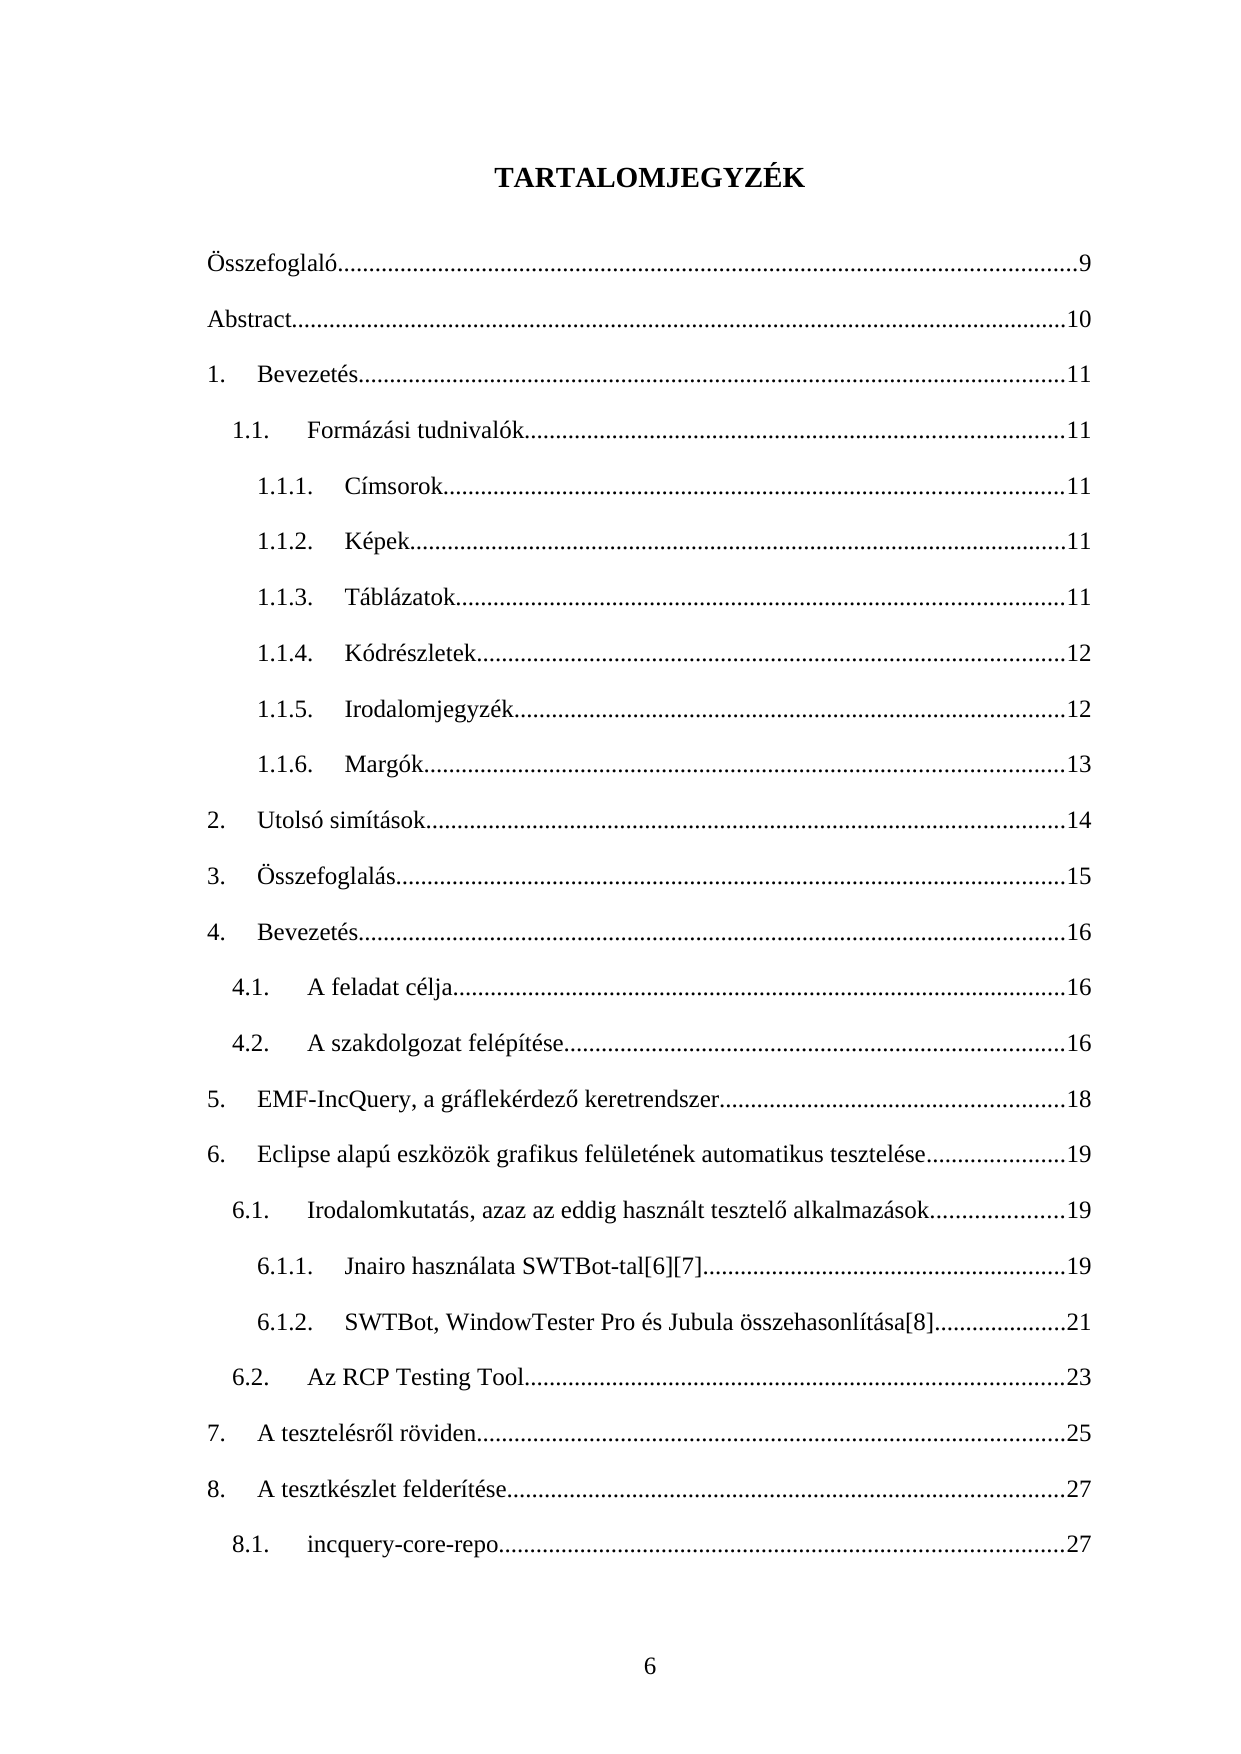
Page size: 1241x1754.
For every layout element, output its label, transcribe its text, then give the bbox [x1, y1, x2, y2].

text Tartalomjegyzék [207, 160, 1092, 194]
